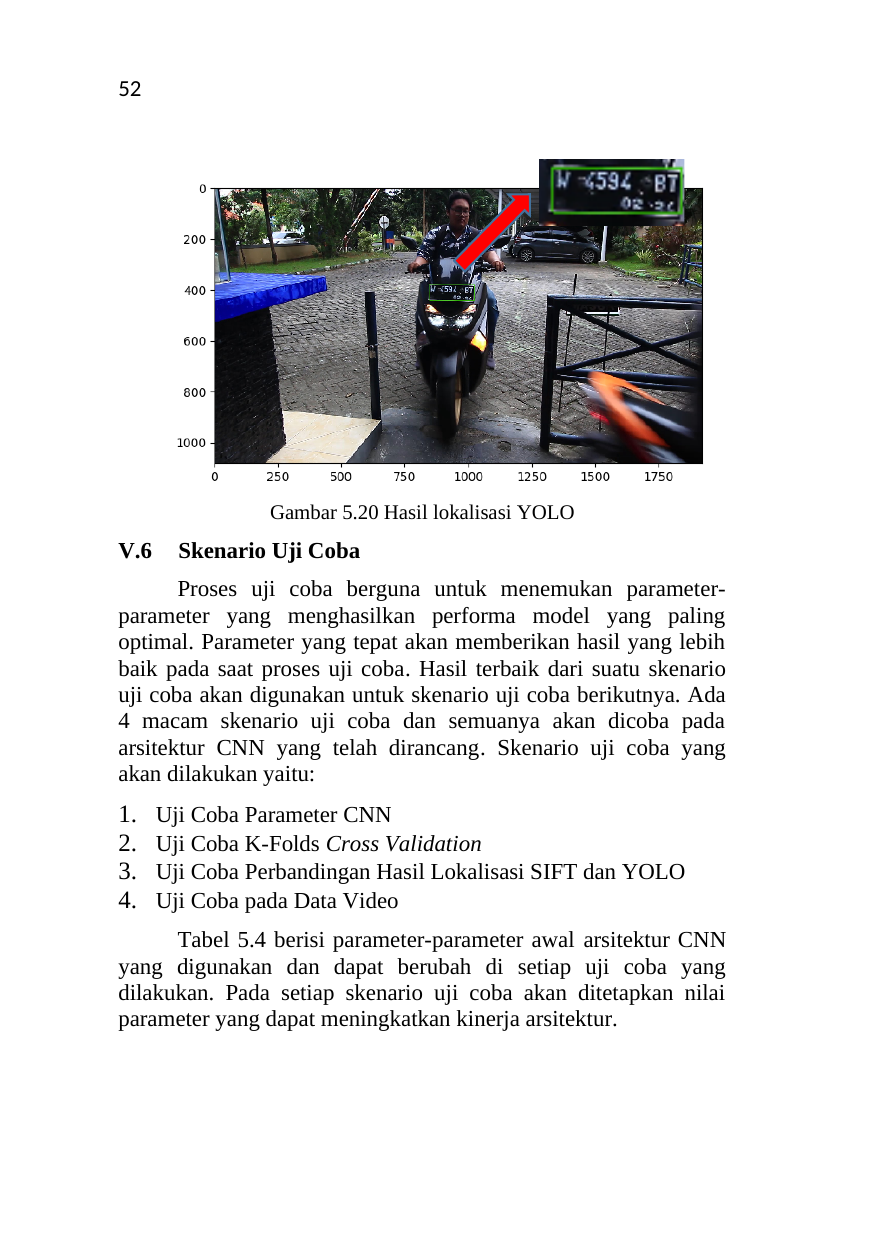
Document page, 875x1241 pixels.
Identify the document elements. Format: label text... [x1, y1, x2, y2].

text Proses uji coba berguna untuk menemukan parameter-parameter yang menghasilkan performa model yang paling optimal. Parameter yang tepat akan memberikan hasil yang lebih baik pada saat proses uji coba. Hasil terbaik dari suatu skenario uji coba akan digunakan untuk skenario uji coba berikutnya. Ada 4 macam skenario uji coba dan semuanya akan dicoba pada arsitektur CNN yang telah dirancang. Skenario uji coba yang akan dilakukan yaitu: [118, 576, 726, 786]
list Uji Coba K-Folds Cross Validation [118, 828, 726, 856]
picture [177, 159, 717, 488]
subtitle Skenario Uji Coba [118, 537, 726, 563]
list Uji Coba Parameter CNN [118, 799, 726, 828]
list Uji Coba Perbandingan Hasil Lokalisasi SIFT dan YOLO [118, 856, 726, 885]
list Uji Coba pada Data Video [118, 885, 726, 914]
